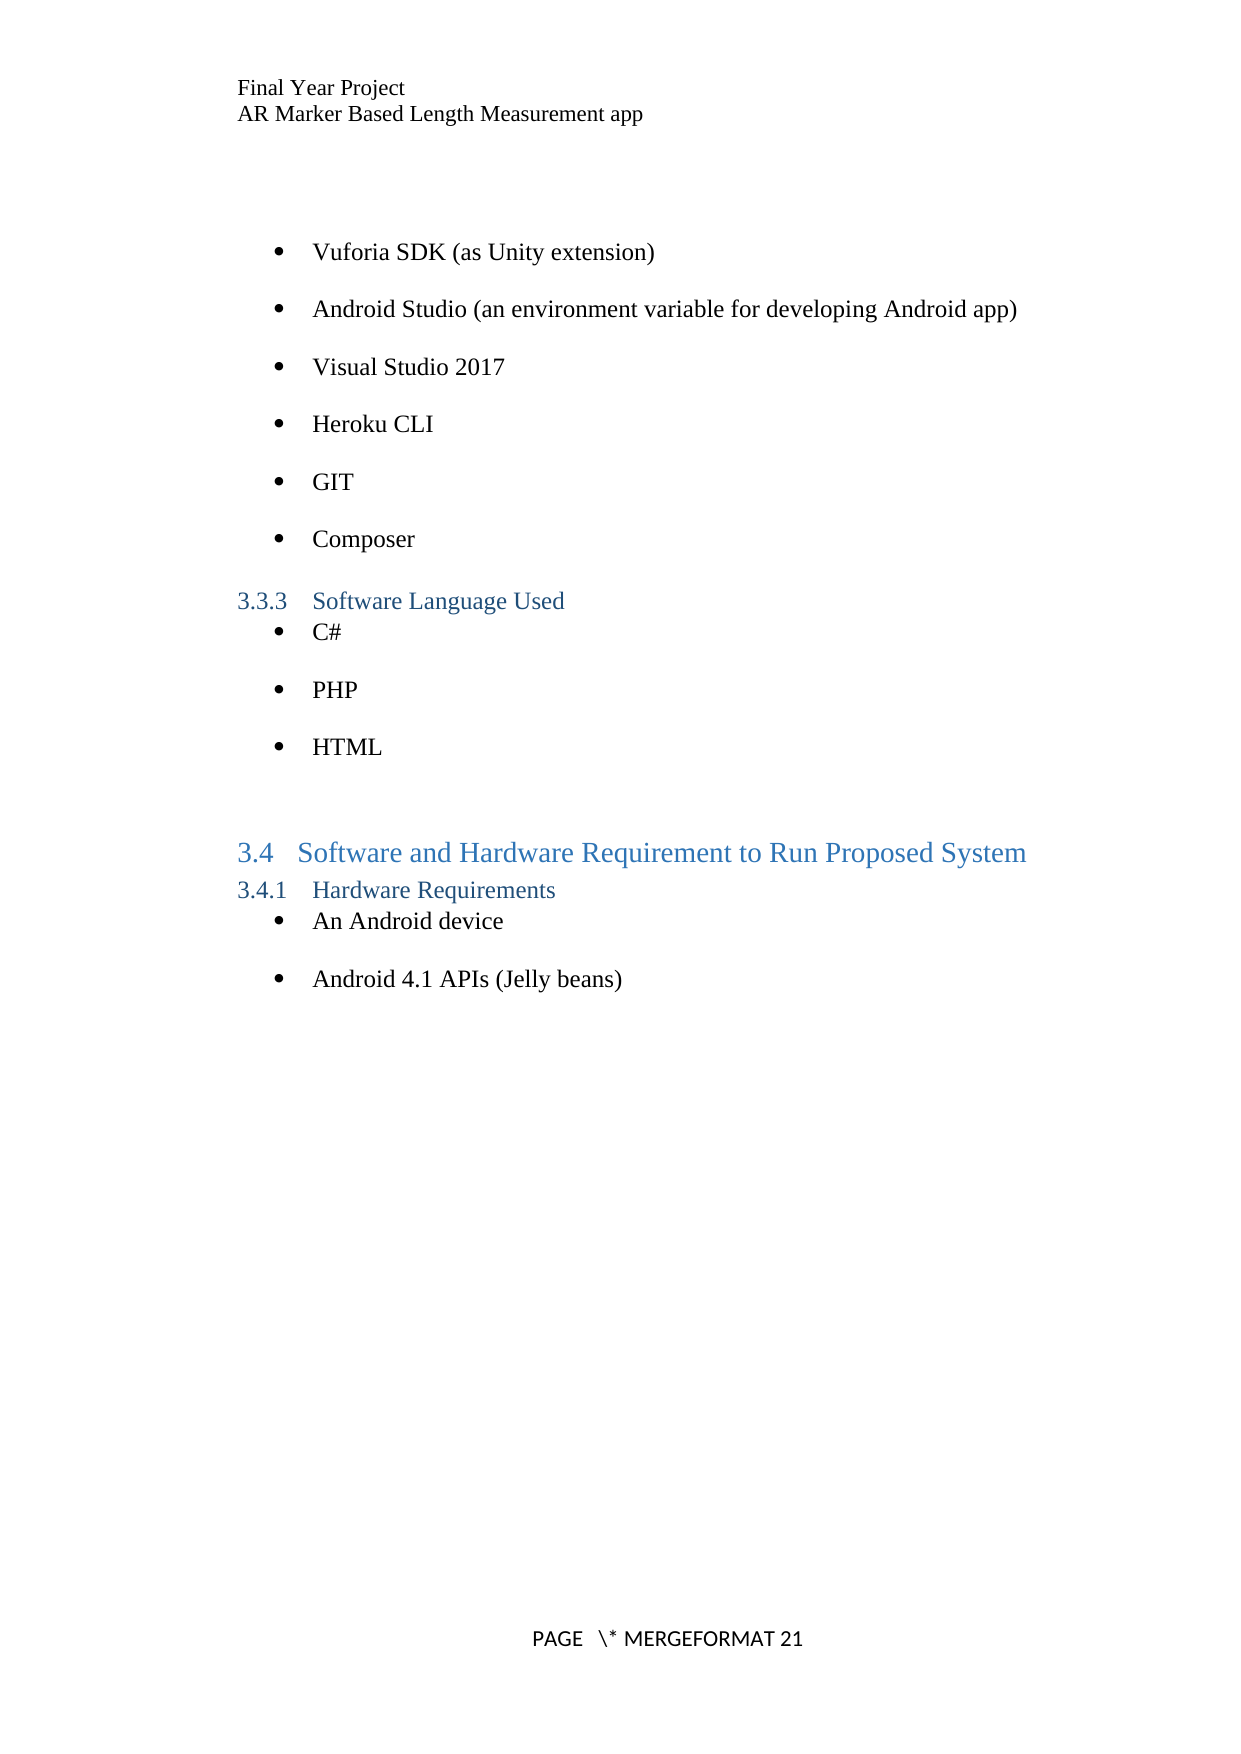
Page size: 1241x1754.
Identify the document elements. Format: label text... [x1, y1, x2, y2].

list PHP [274, 675, 1093, 703]
list Vuforia SDK (as Unity extension) [274, 237, 1093, 266]
subtitle Software and Hardware Requirement to Run Proposed System [237, 835, 1093, 868]
list HTML [274, 732, 1093, 761]
list C# [274, 617, 1093, 646]
list Android Studio (an environment variable for developing Android app) [274, 294, 1093, 323]
list An Android device [274, 906, 1093, 935]
list GIT [274, 467, 1093, 496]
list Android 4.1 APIs (Jelly beans) [274, 964, 1093, 992]
subtitle Software Language Used [237, 586, 1093, 615]
list Visual Studio 2017 [274, 352, 1093, 381]
list Composer [274, 524, 1093, 553]
subtitle Hardware Requirements [237, 875, 1093, 904]
list Heroku CLI [274, 409, 1093, 438]
